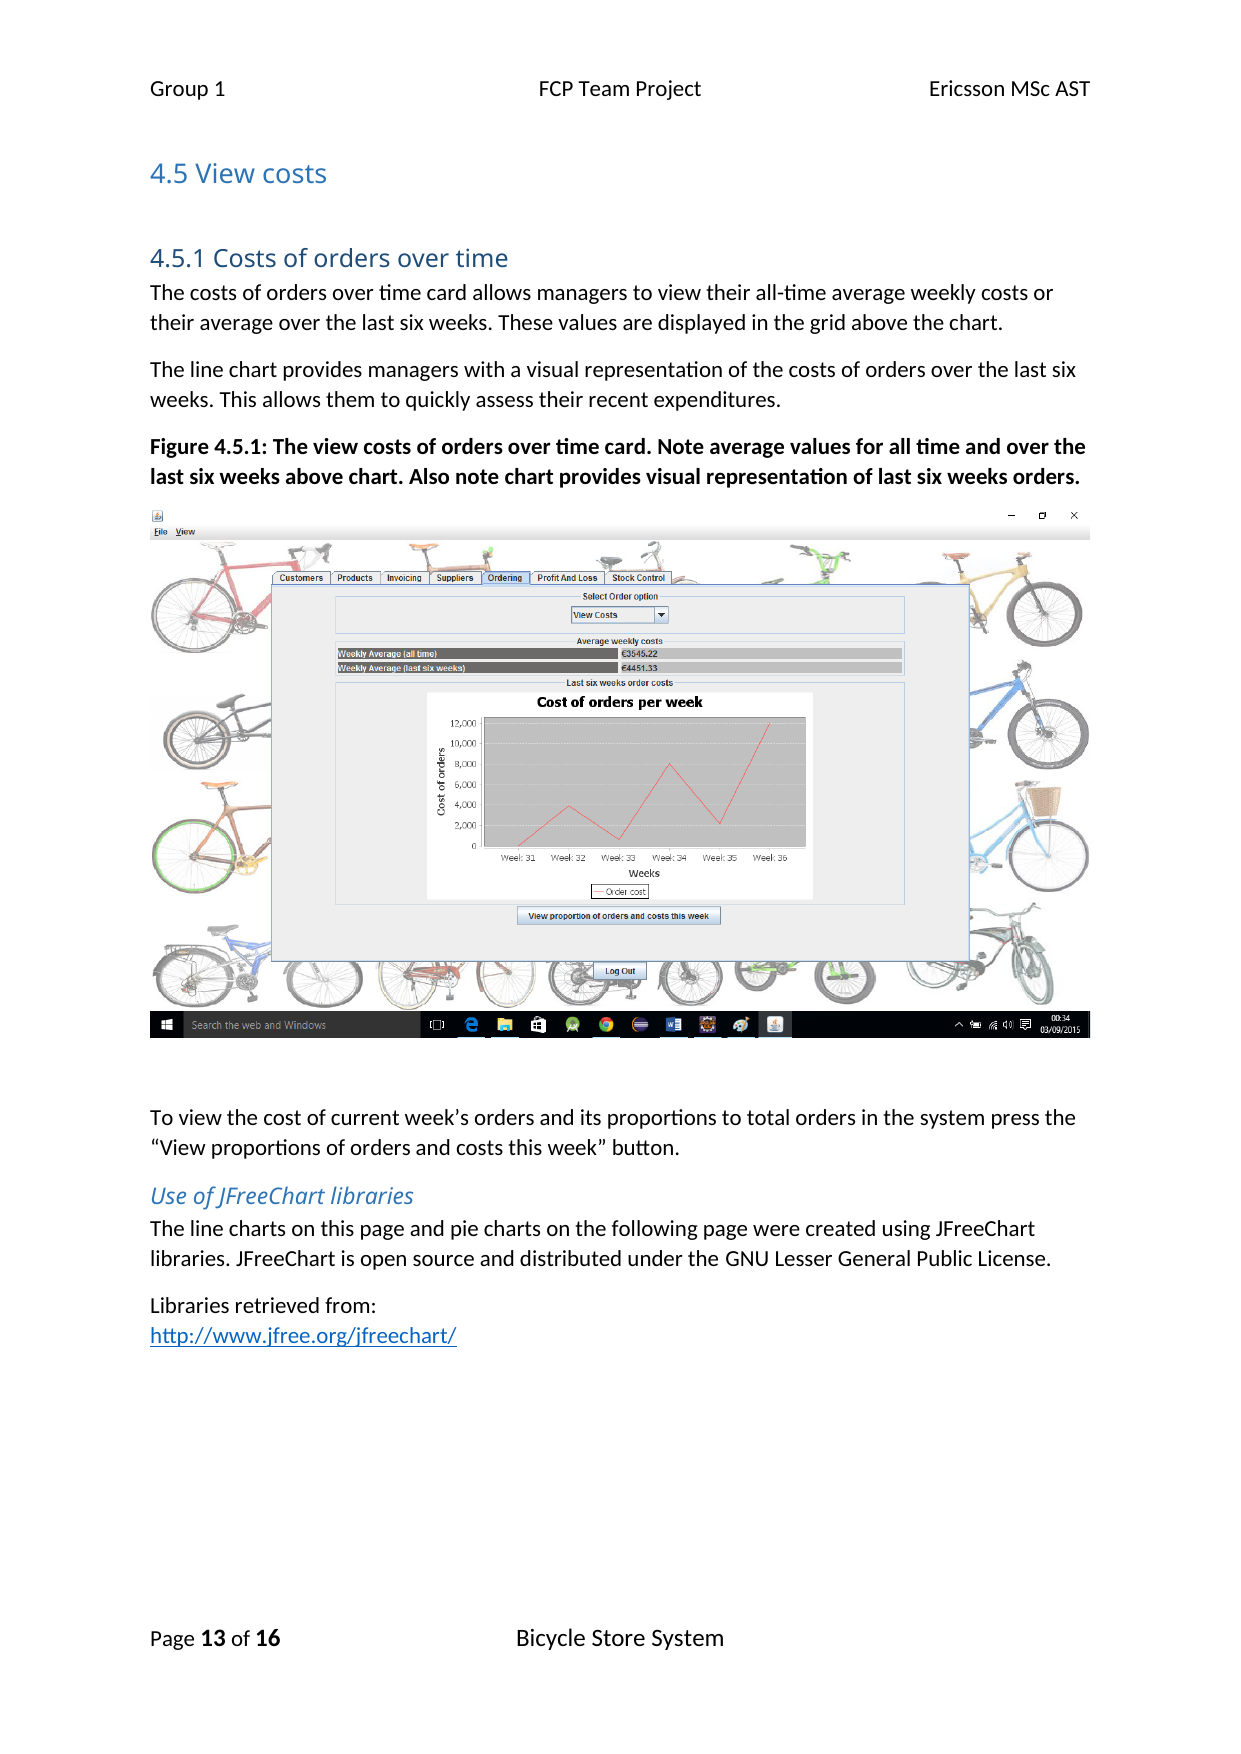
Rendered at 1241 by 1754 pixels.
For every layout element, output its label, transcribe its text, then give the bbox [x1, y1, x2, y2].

text The line charts on this page and pie charts on the following page were created using JFreeChart libraries. JFreeChart is open source and distributed under the GNU Lesser General Public License. [150, 1214, 1090, 1272]
picture [150, 508, 1091, 1038]
subtitle Use of JFreeChart libraries [150, 1180, 1090, 1212]
subtitle 4.5 View costs [150, 154, 1090, 191]
text To view the cost of current week’s orders and its proportions to total orders in the system press the “View proportions of orders and costs this week” button. [150, 1103, 1090, 1161]
text Libraries retrieved from: http://www.jfree.org/jfreechart/ [150, 1291, 1090, 1349]
subtitle 4.5.1 Costs of orders over time [150, 241, 1090, 275]
text The line chart provides managers with a visual representation of the costs of orders over the last six weeks. This allows them to quickly assess their recent expenditures. [150, 355, 1090, 413]
text The costs of orders over time card allows managers to view their all-time average weekly costs or their average over the last six weeks. These values are displayed in the grid above the chart. [150, 278, 1090, 336]
text Figure 4.5.1: The view costs of orders over time card. Note average values for all time and over the last six weeks above chart. Also note chart provides visual representation of last six weeks orders. [150, 432, 1090, 490]
